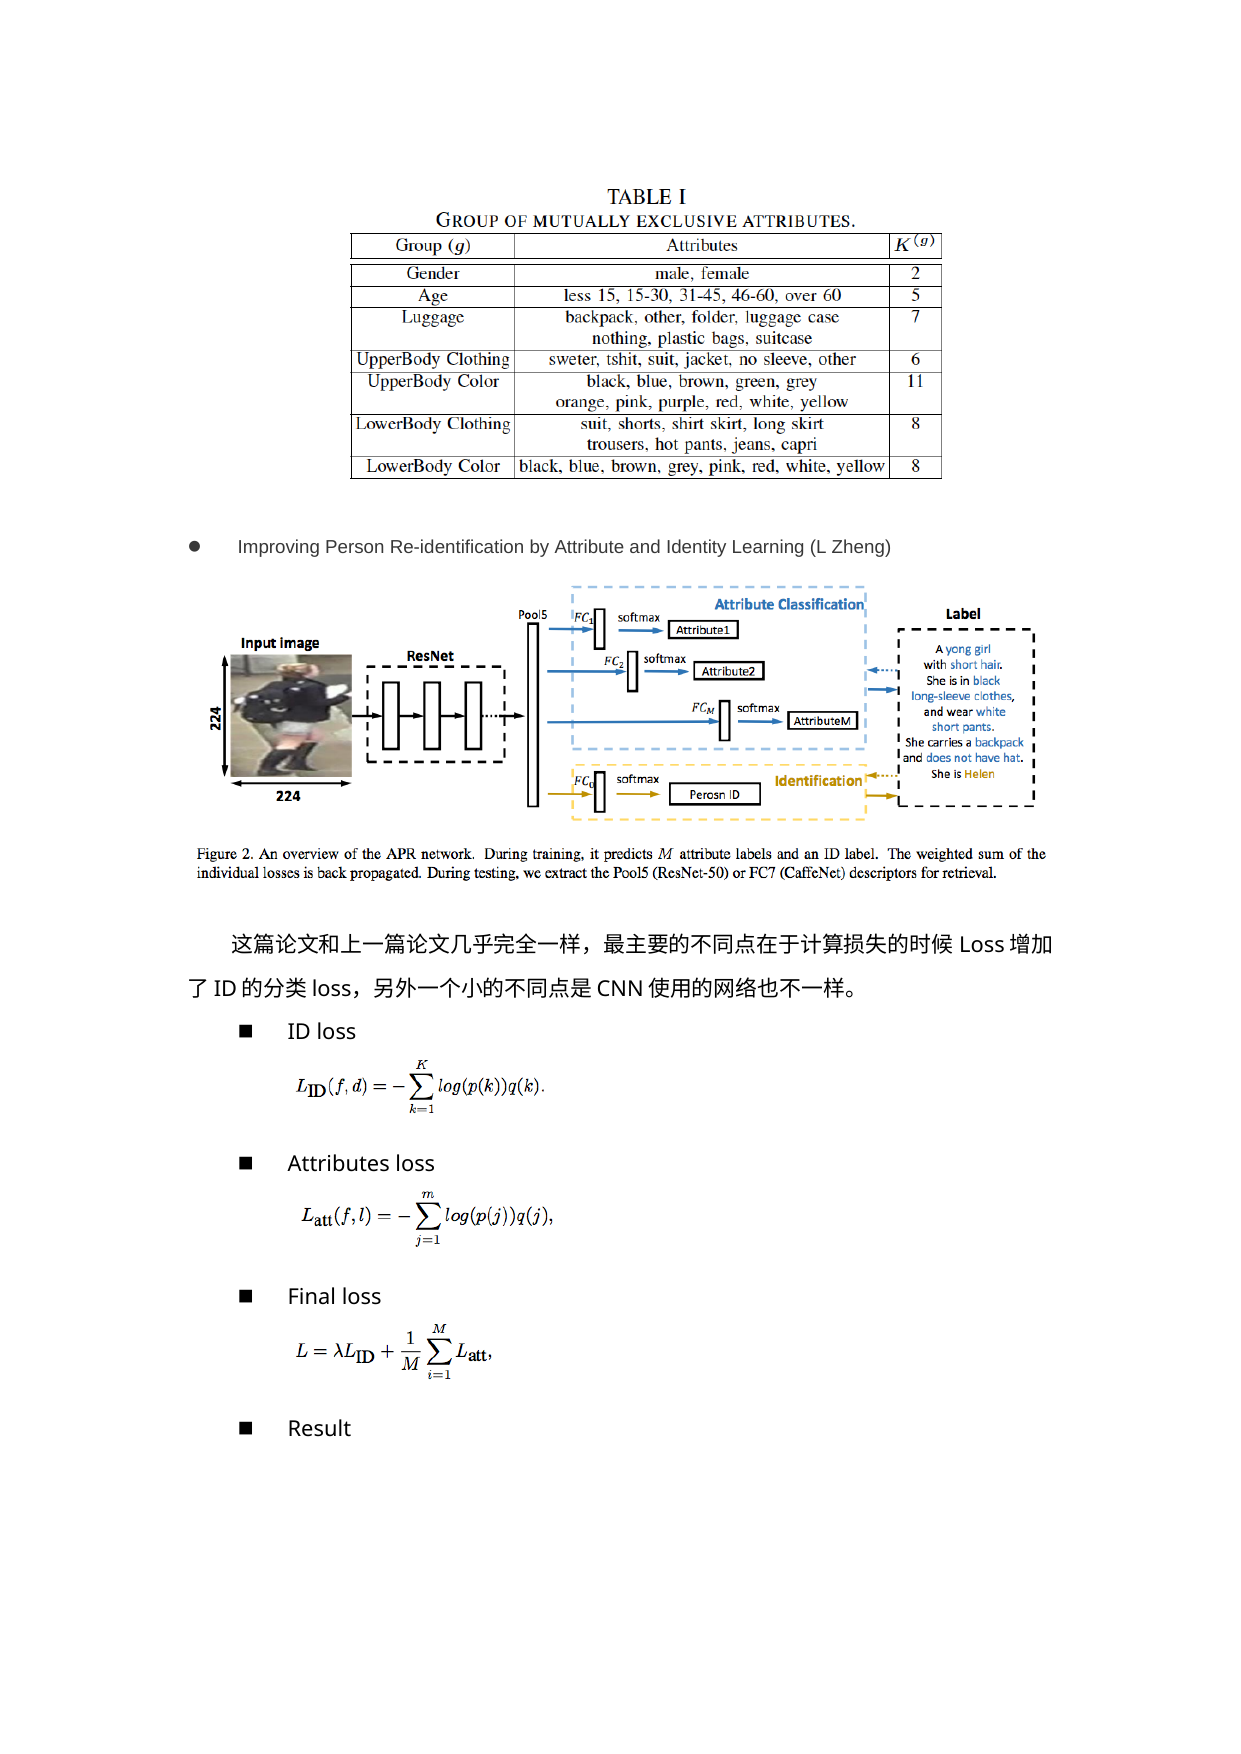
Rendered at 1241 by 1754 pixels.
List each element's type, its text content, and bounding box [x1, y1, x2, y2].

list Attributes loss [237, 1141, 1053, 1185]
list Improving Person Re-identification by Attribute and Identity Learning (L Zheng) [187, 524, 1053, 568]
list Final loss [237, 1273, 1053, 1318]
picture [287, 1053, 552, 1120]
list ID loss [237, 1009, 1053, 1053]
picture [287, 1185, 562, 1252]
picture [287, 1317, 500, 1384]
picture [187, 568, 1053, 884]
list Result [237, 1406, 1053, 1450]
picture [320, 172, 964, 496]
text 这篇论文和上一篇论文几乎完全一样，最主要的不同点在于计算损失的时候Loss增加了ID的分类loss，另外一个小的不同点是CNN使用的网络也不一样。 [187, 921, 1053, 1009]
